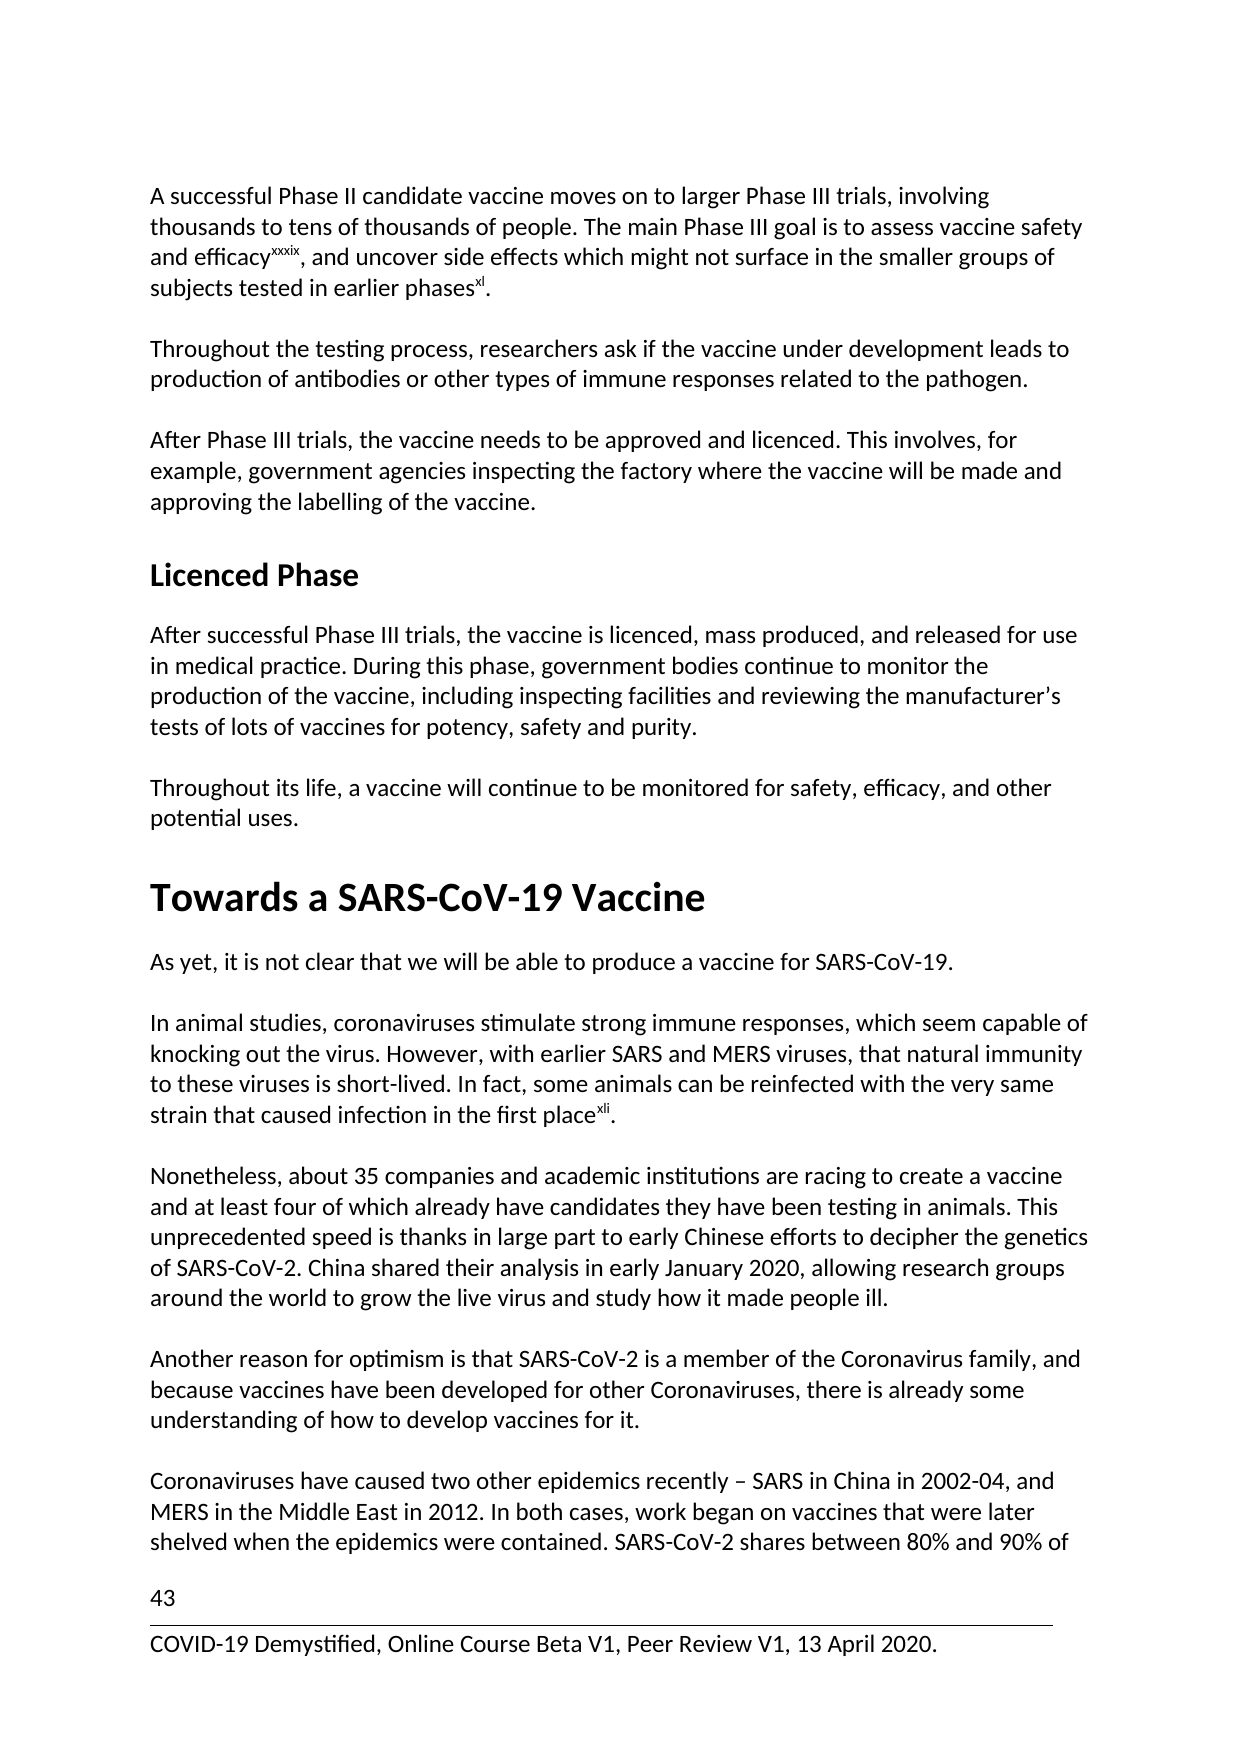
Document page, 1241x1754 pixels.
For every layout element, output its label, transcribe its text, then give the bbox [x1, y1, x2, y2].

text As yet, it is not clear that we will be able to produce a vaccine for SARS-CoV-19. [150, 946, 1090, 977]
text Throughout the testing process, researchers ask if the vaccine under development leads to production of antibodies or other types of immune responses related to the pathogen. [150, 333, 1090, 394]
text Nonetheless, about 35 companies and academic institutions are racing to create a vaccine and at least four of which already have candidates they have been testing in animals. This unprecedented speed is thanks in large part to early Chinese efforts to decipher the genetics of SARS-CoV-2. China shared their analysis in early January 2020, allowing research groups around the world to grow the live virus and study how it made people ill. [150, 1160, 1090, 1313]
text Another reason for optimism is that SARS-CoV-2 is a member of the Coronavirus family, and because vaccines have been developed for other Coronaviruses, there is already some understanding of how to develop vaccines for it. [150, 1343, 1090, 1435]
text After successful Phase III trials, the vaccine is licenced, mass produced, and released for use in medical practice. During this phase, government bodies continue to monitor the production of the vaccine, including inspecting facilities and reviewing the manufacturer’s tests of lots of vaccines for potency, safety and purity. [150, 619, 1090, 742]
text In animal studies, coronaviruses stimulate strong immune responses, which seem capable of knocking out the virus. However, with earlier SARS and MERS viruses, that natural immunity to these viruses is short-lived. In fact, some animals can be reinfected with the very same strain that caused infection in the first place. [150, 1007, 1090, 1129]
text Throughout its life, a vaccine will continue to be monitored for safety, efficacy, and other potential uses. [150, 772, 1090, 833]
subtitle Licenced Phase [150, 554, 1090, 594]
text After Phase III trials, the vaccine needs to be approved and licenced. This involves, for example, government agencies inspecting the factory where the vaccine will be made and approving the labelling of the vaccine. [150, 425, 1090, 516]
subtitle Towards a SARS-CoV-19 Vaccine [150, 871, 1090, 921]
text A successful Phase II candidate vaccine moves on to larger Phase III trials, involving thousands to tens of thousands of people. The main Phase III goal is to assess vaccine safety and efficacy, and uncover side effects which might not surface in the smaller groups of subjects tested in earlier phases. [150, 181, 1090, 303]
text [150, 1465, 1090, 1557]
